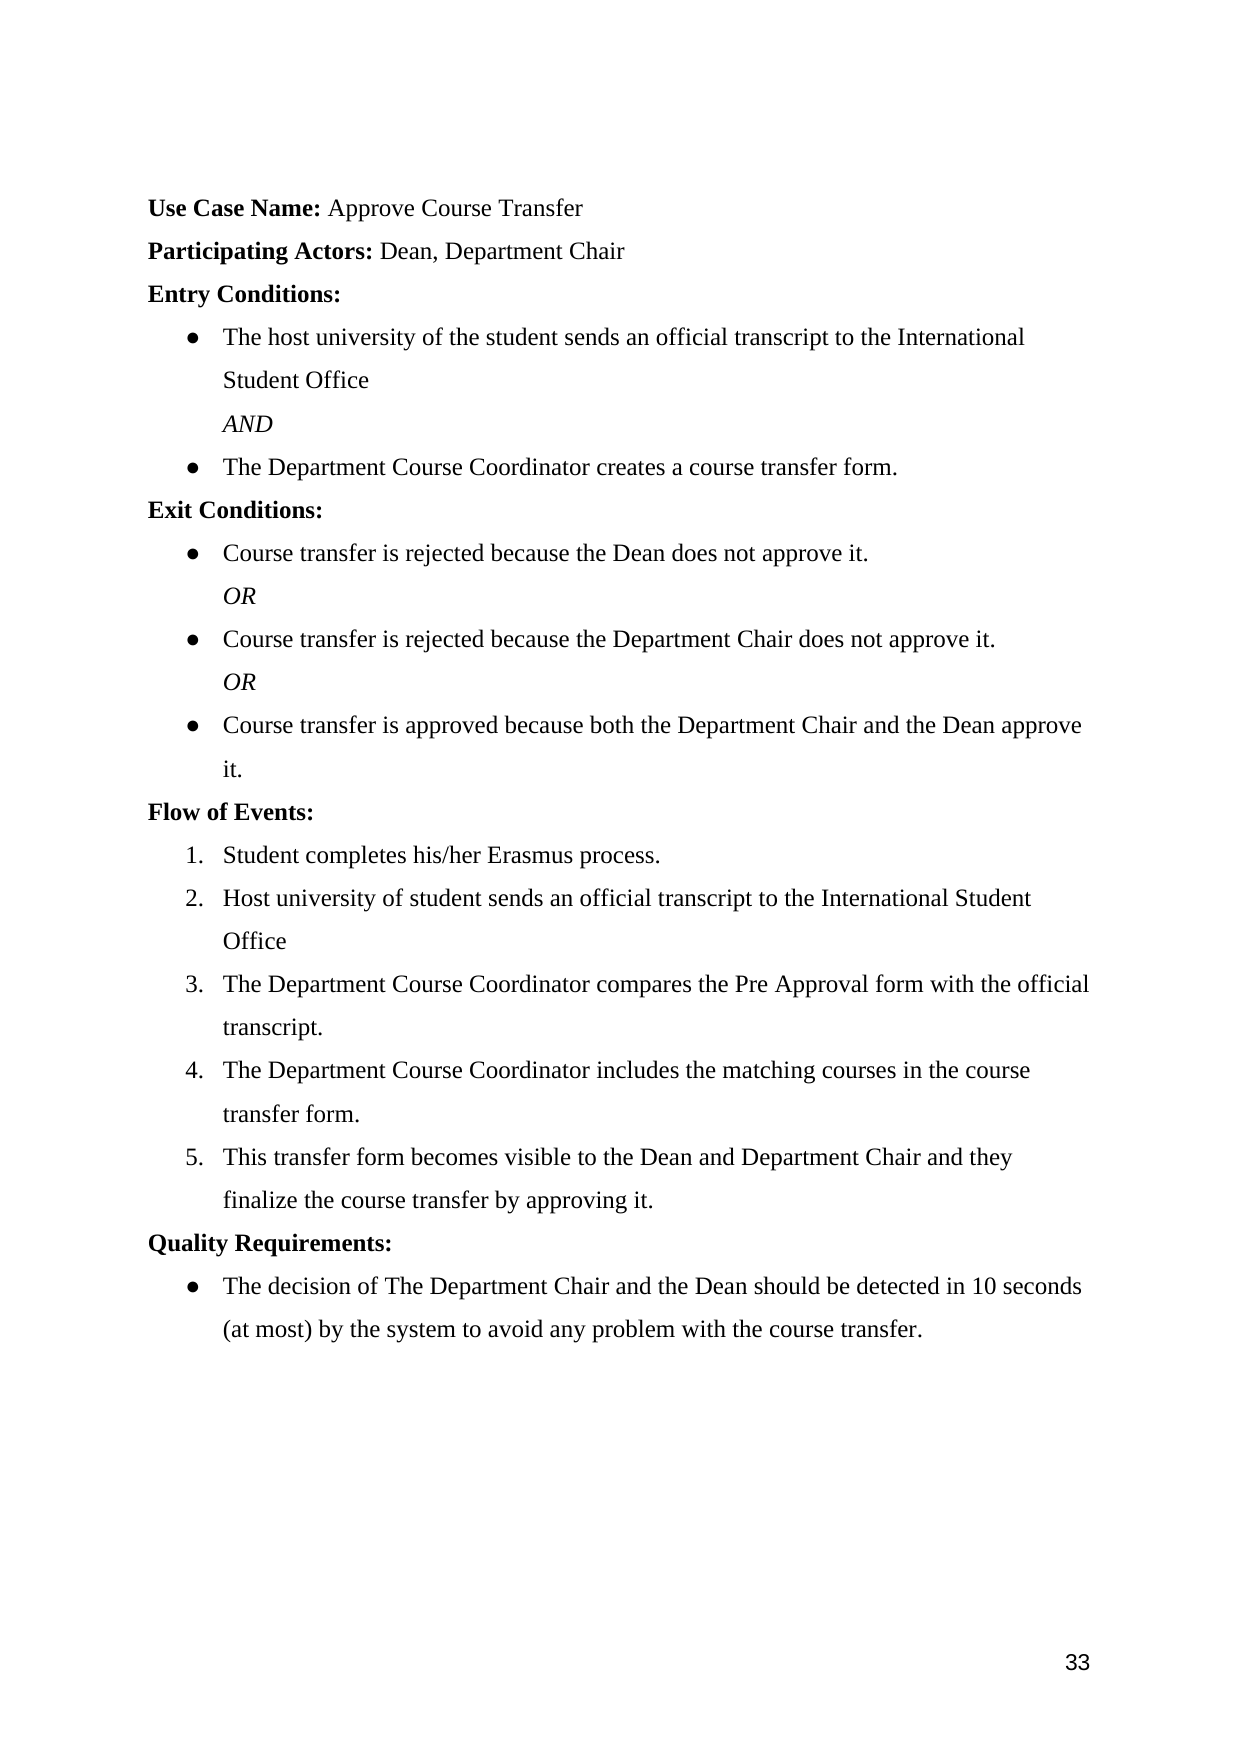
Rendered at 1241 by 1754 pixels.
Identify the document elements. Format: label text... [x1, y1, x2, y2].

text Quality Requirements: [148, 1228, 1090, 1257]
list The decision of The Department Chair and the Dean should be detected in 10 seconds (at most) by the system to avoid any problem with the course transfer. [185, 1271, 1090, 1343]
text Exit Conditions: [148, 495, 1090, 524]
list The host university of the student sends an official transcript to the International Student Office [185, 322, 1090, 394]
list This transfer form becomes visible to the Dean and Department Chair and they finalize the course transfer by approving it. [185, 1142, 1090, 1214]
text Use Case Name: Approve Course Transfer [148, 193, 1090, 222]
text OR [223, 581, 1090, 610]
list Course transfer is approved because both the Department Chair and the Dean approve it. [185, 711, 1090, 782]
list The Department Course Coordinator includes the matching courses in the course transfer form. [185, 1056, 1090, 1127]
list Host university of student sends an official transcript to the International Student Office [185, 883, 1090, 955]
text Entry Conditions: [148, 279, 1090, 308]
list Student completes his/her Erasmus process. [185, 840, 1090, 869]
list Course transfer is rejected because the Department Chair does not approve it. [185, 624, 1090, 653]
list Course transfer is rejected because the Dean does not approve it. [185, 538, 1090, 567]
list The Department Course Coordinator compares the Pre Approval form with the official transcript. [185, 969, 1090, 1041]
text AND [223, 409, 1090, 437]
text Flow of Events: [148, 797, 1090, 826]
list The Department Course Coordinator creates a course transfer form. [185, 452, 1090, 481]
text OR [223, 667, 1090, 696]
text Participating Actors: Dean, Department Chair [148, 236, 1090, 265]
